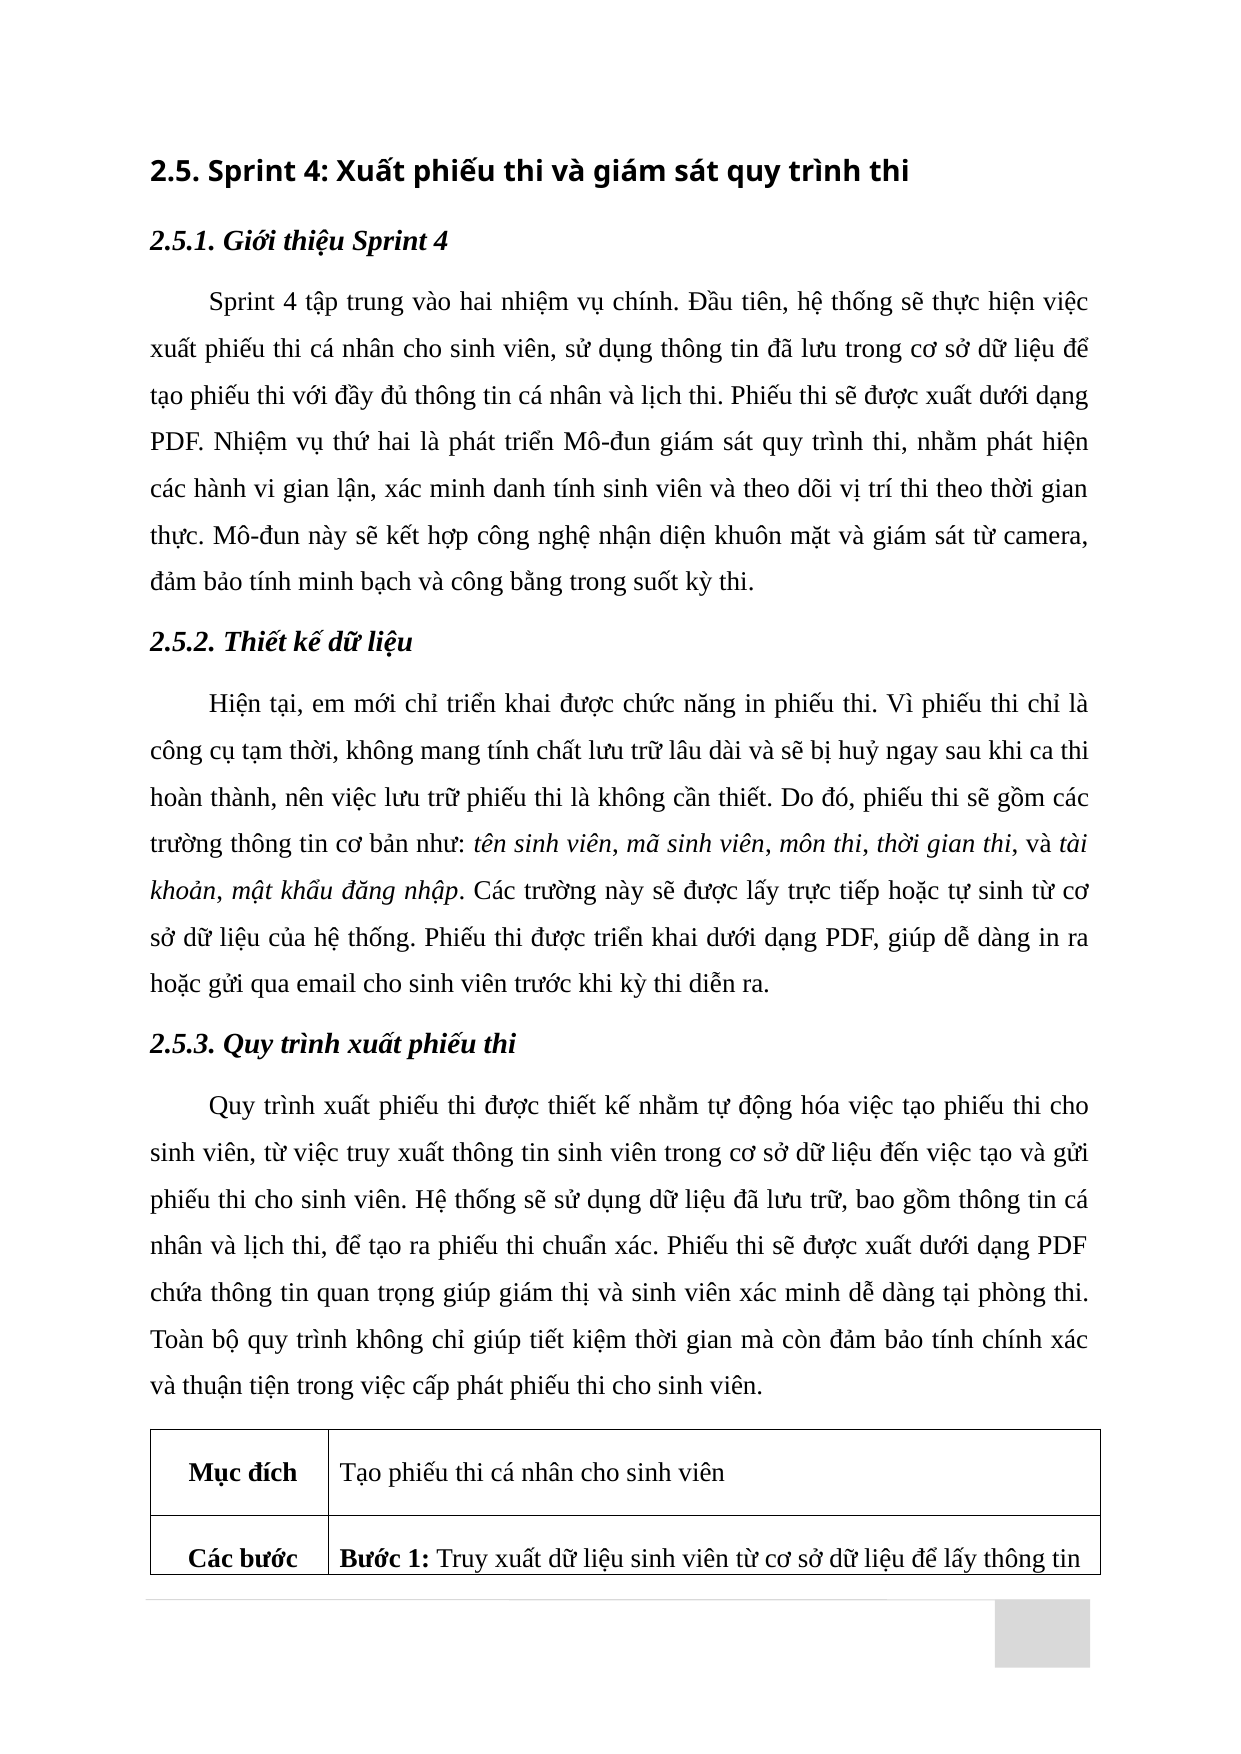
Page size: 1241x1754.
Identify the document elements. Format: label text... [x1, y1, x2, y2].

text Giới thiệu Sprint 4 [150, 223, 1090, 256]
table_header Mục đích [151, 1430, 328, 1515]
text Thiết kế dữ liệu [150, 624, 1090, 658]
table_header Tạo phiếu thi cá nhân cho sinh viên [329, 1430, 1100, 1515]
text Quy trình xuất phiếu thi [150, 1027, 1090, 1060]
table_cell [329, 1516, 1100, 1574]
text Quy trình xuất phiếu thi được thiết kế nhằm tự động hóa việc tạo phiếu thi cho sinh viên, từ việc truy xuất thông tin sinh viên trong cơ sở dữ liệu đến việc tạo và gửi phiếu thi cho sinh viên. Hệ thống sẽ sử dụng dữ liệu đã lưu trữ, bao gồm thông tin cá nhân và lịch thi, để tạo ra phiếu thi chuẩn xác. Phiếu thi sẽ được xuất dưới dạng PDF chứa thông tin quan trọng giúp giám thị và sinh viên xác minh dễ dàng tại phòng thi. Toàn bộ quy trình không chỉ giúp tiết kiệm thời gian mà còn đảm bảo tính chính xác và thuận tiện trong việc cấp phát phiếu thi cho sinh viên. [150, 1089, 1090, 1401]
text Hiện tại, em mới chỉ triển khai được chức năng in phiếu thi. Vì phiếu thi chỉ là công cụ tạm thời, không mang tính chất lưu trữ lâu dài và sẽ bị huỷ ngay sau khi ca thi hoàn thành, nên việc lưu trữ phiếu thi là không cần thiết. Do đó, phiếu thi sẽ gồm các trường thông tin cơ bản như: tên sinh viên, mã sinh viên, môn thi, thời gian thi, và tài khoản, mật khẩu đăng nhập. Các trường này sẽ được lấy trực tiếp hoặc tự sinh từ cơ sở dữ liệu của hệ thống. Phiếu thi được triển khai dưới dạng PDF, giúp dễ dàng in ra hoặc gửi qua email cho sinh viên trước khi kỳ thi diễn ra. [150, 687, 1090, 998]
text Sprint 4: Xuất phiếu thi và giám sát quy trình thi [150, 150, 1090, 190]
text Sprint 4 tập trung vào hai nhiệm vụ chính. Đầu tiên, hệ thống sẽ thực hiện việc xuất phiếu thi cá nhân cho sinh viên, sử dụng thông tin đã lưu trong cơ sở dữ liệu để tạo phiếu thi với đầy đủ thông tin cá nhân và lịch thi. Phiếu thi sẽ được xuất dưới dạng PDF. Nhiệm vụ thứ hai là phát triển Mô-đun giám sát quy trình thi, nhằm phát hiện các hành vi gian lận, xác minh danh tính sinh viên và theo dõi vị trí thi theo thời gian thực. Mô-đun này sẽ kết hợp công nghệ nhận diện khuôn mặt và giám sát từ camera, đảm bảo tính minh bạch và công bằng trong suốt kỳ thi. [150, 285, 1090, 597]
table_cell Các bước thực hiện [151, 1516, 328, 1574]
